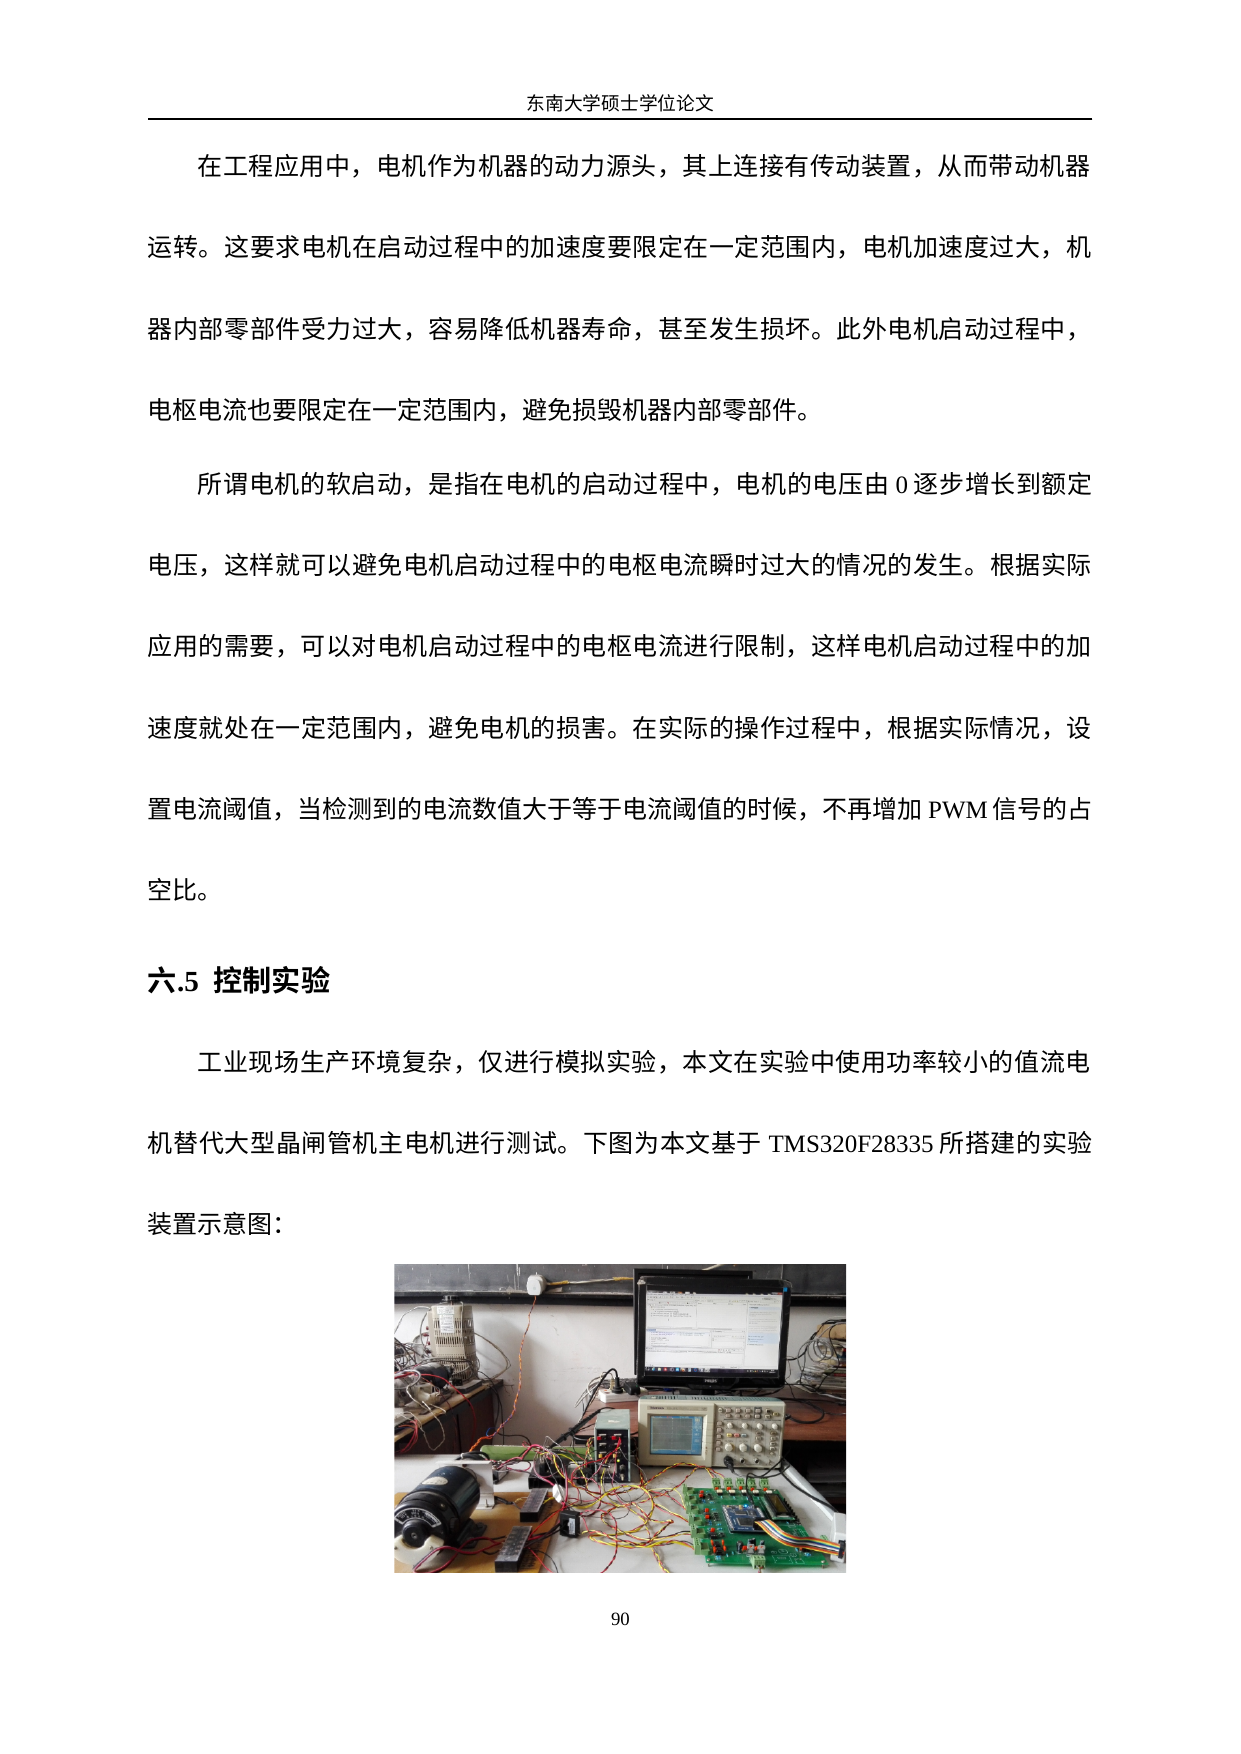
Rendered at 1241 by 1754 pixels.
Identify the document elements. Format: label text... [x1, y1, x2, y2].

subtitle 控制实验 [148, 947, 1092, 1012]
text 工业现场生产环境复杂，仅进行模拟实验，本文在实验中使用功率较小的值流电机替代大型晶闸管机主电机进行测试。下图为本文基于TMS320F28335所搭建的实验装置示意图： [148, 1028, 1092, 1255]
picture [394, 1264, 847, 1573]
text 所谓电机的软启动，是指在电机的启动过程中，电机的电压由0逐步增长到额定电压，这样就可以避免电机启动过程中的电枢电流瞬时过大的情况的发生。根据实际应用的需要，可以对电机启动过程中的电枢电流进行限制，这样电机启动过程中的加速度就处在一定范围内，避免电机的损害。在实际的操作过程中，根据实际情况，设置电流阈值，当检测到的电流数值大于等于电流阈值的时候，不再增加PWM信号的占空比。 [148, 450, 1092, 921]
text 在工程应用中，电机作为机器的动力源头，其上连接有传动装置，从而带动机器运转。这要求电机在启动过程中的加速度要限定在一定范围内，电机加速度过大，机器内部零部件受力过大，容易降低机器寿命，甚至发生损坏。此外电机启动过程中，电枢电流也要限定在一定范围内，避免损毁机器内部零部件。 [148, 132, 1092, 441]
